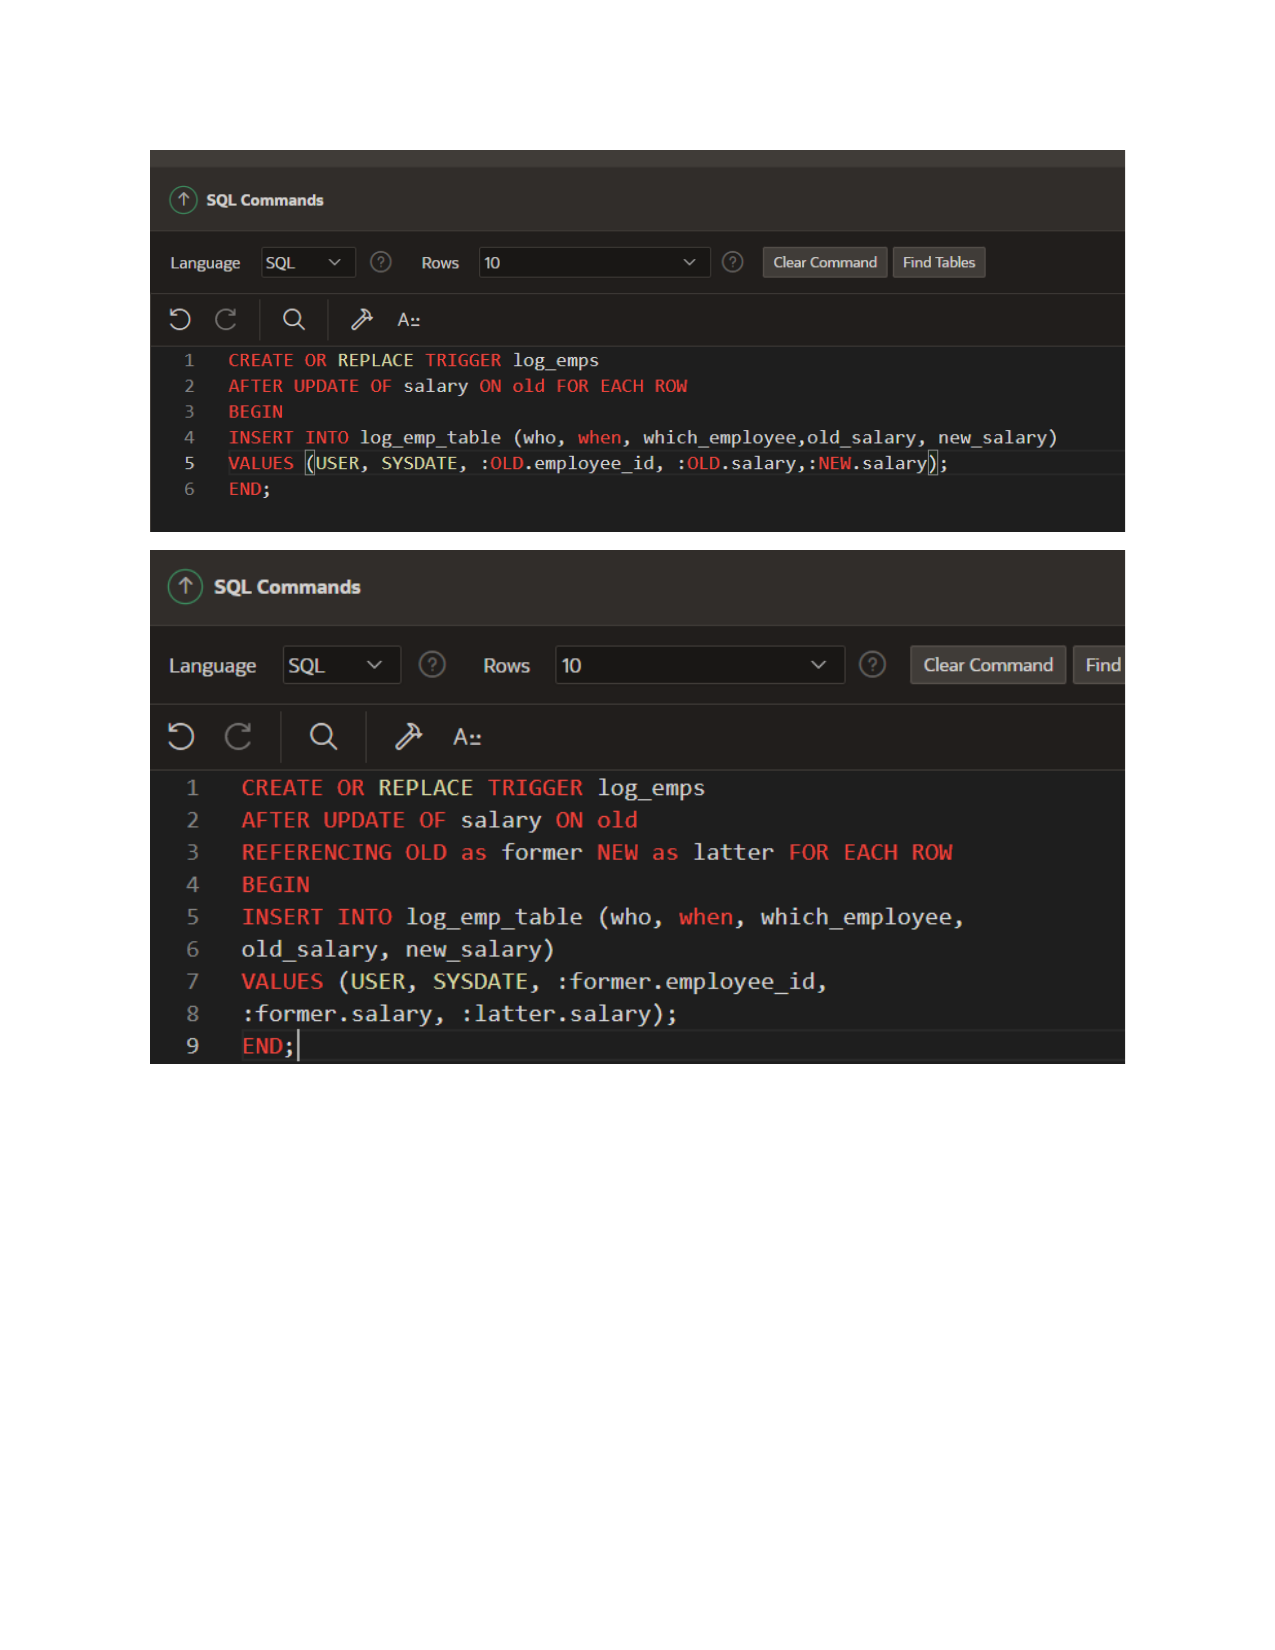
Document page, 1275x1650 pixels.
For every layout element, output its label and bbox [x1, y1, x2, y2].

picture [150, 150, 1125, 532]
picture [150, 550, 1125, 1064]
